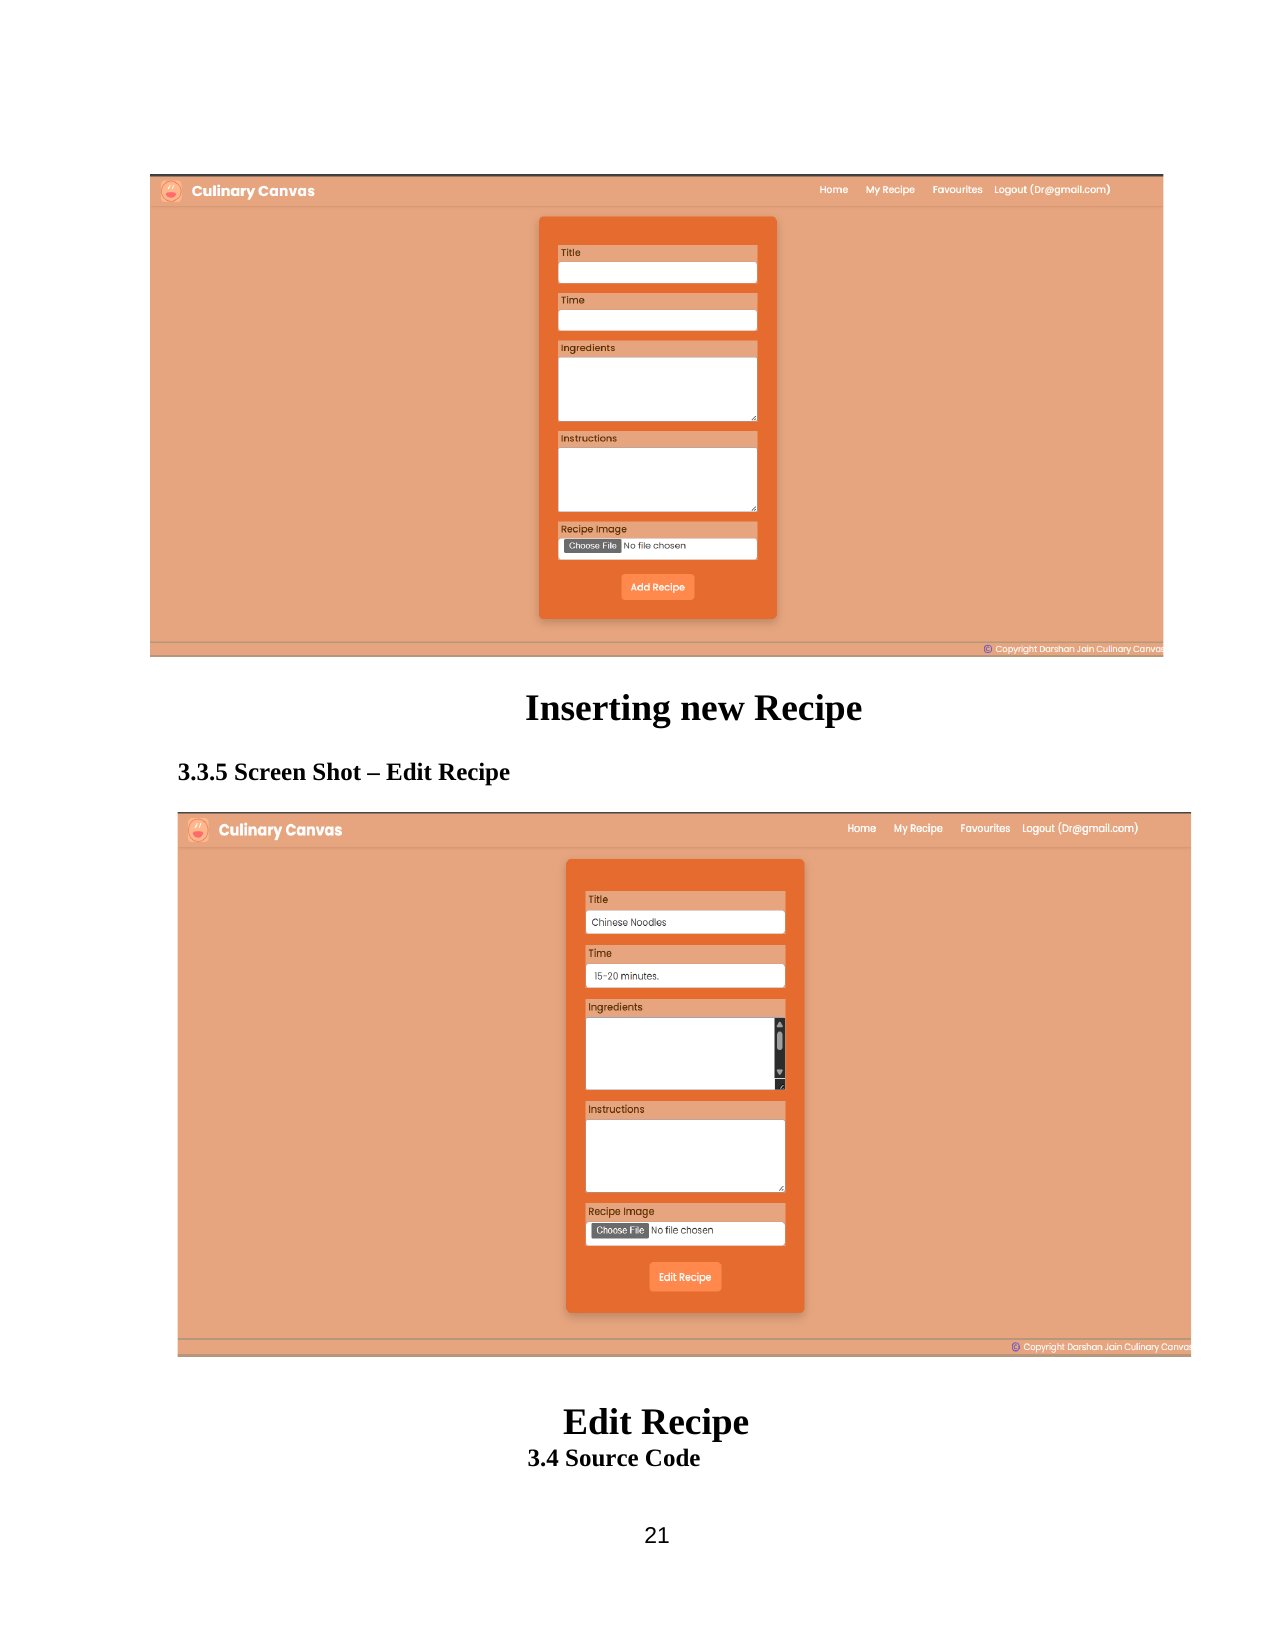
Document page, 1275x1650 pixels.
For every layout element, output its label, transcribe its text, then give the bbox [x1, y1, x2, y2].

picture [177, 812, 1192, 1357]
picture [150, 174, 1164, 657]
text 3.3.5 Screen Shot – Edit Recipe [178, 757, 1163, 786]
text Inserting new Recipe [450, 685, 1163, 728]
text Edit Recipe [150, 1399, 1078, 1443]
text 3.4 Source Code [150, 1443, 1078, 1471]
